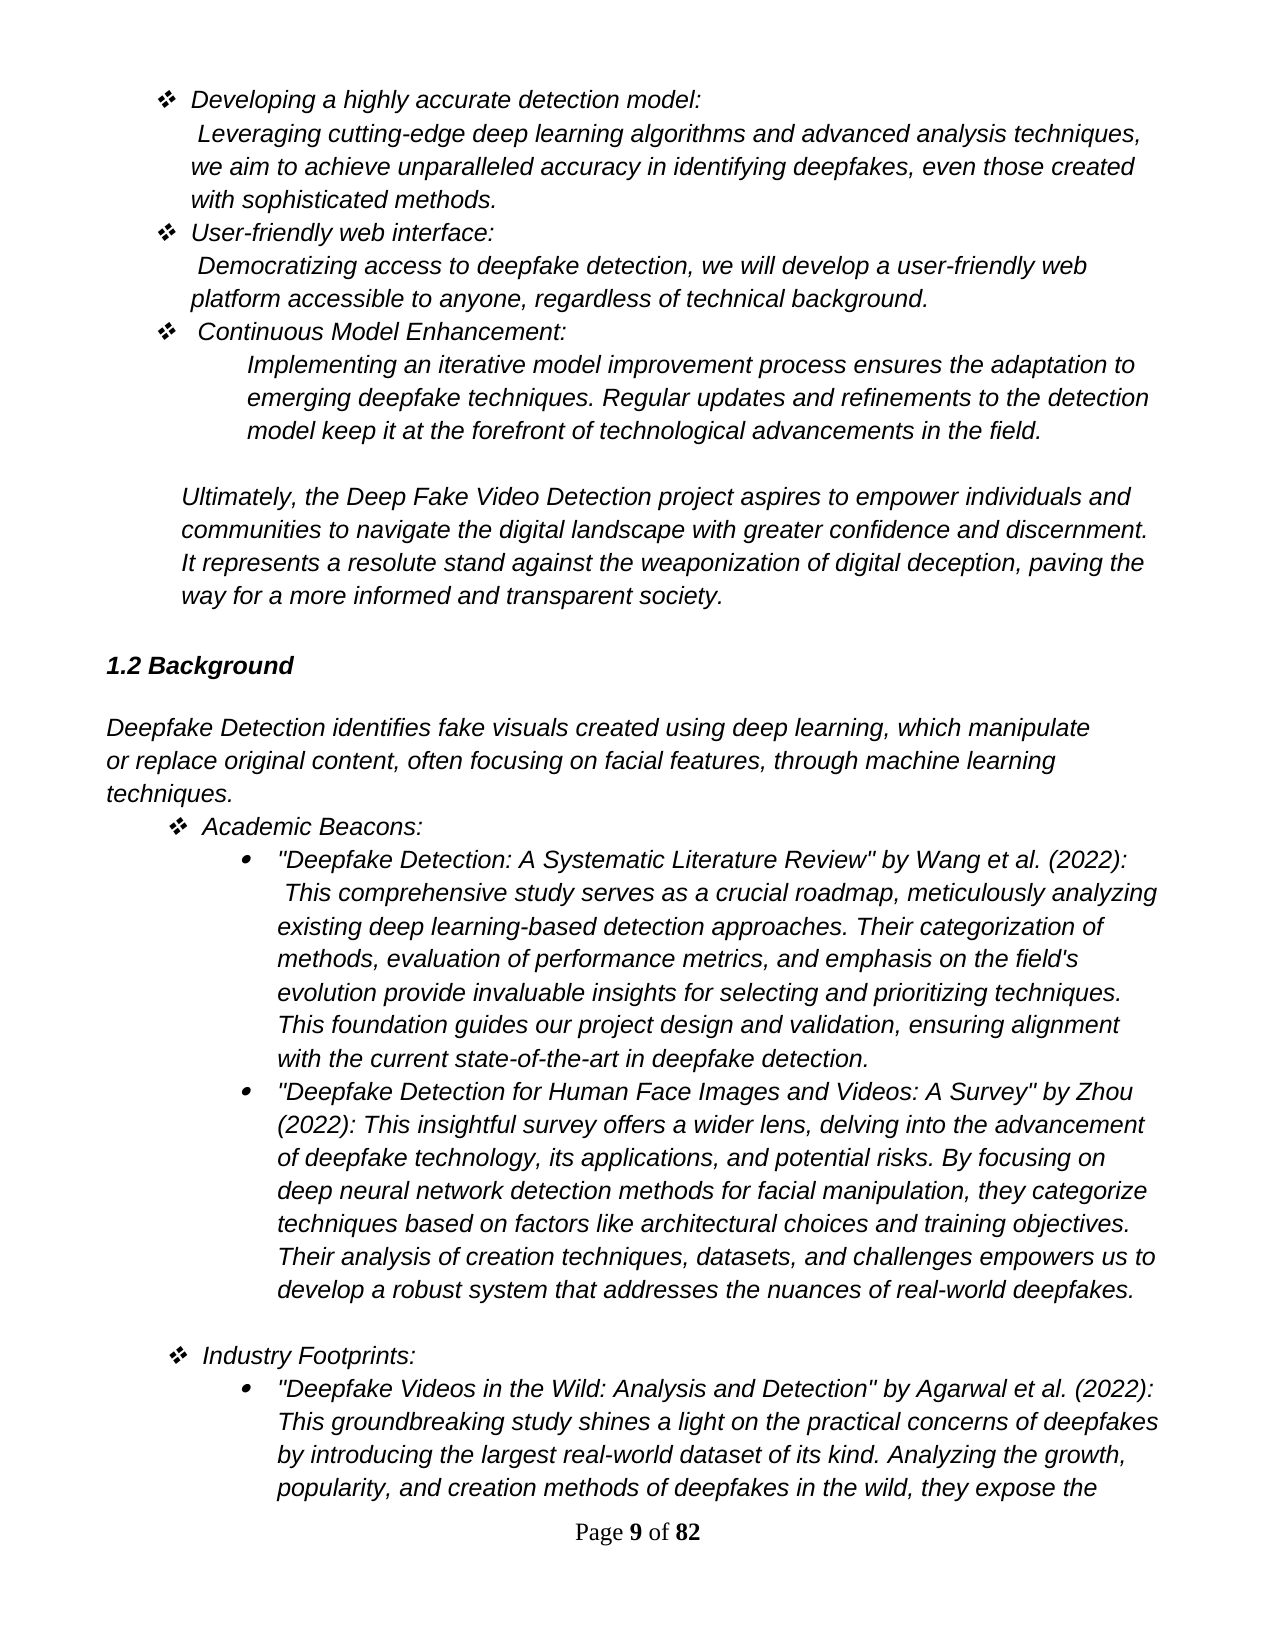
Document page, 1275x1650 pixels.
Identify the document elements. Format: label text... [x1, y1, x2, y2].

list "Deepfake Detection: A Systematic Literature Review" by Wang et al. (2022): This comprehensive study serves as a crucial roadmap, meticulously analyzing existing deep learning-based detection approaches. Their categorization of methods, evaluation of performance metrics, and emphasis on the field's evolution provide invaluable insights for selecting and prioritizing techniques. This foundation guides our project design and validation, ensuring alignment with the current state-of-the-art in deepfake detection. [239, 845, 1169, 1072]
list Industry Footprints: [164, 1341, 1169, 1370]
list Continuous Model Enhancement: [153, 317, 1169, 346]
list User-friendly web interface: Democratizing access to deepfake detection, we will develop a user-friendly web platform accessible to anyone, regardless of technical background. [153, 218, 1169, 312]
list Implementing an iterative model improvement process ensures the adaptation to emerging deepfake techniques. Regular updates and refinements to the detection model keep it at the forefront of technological advancements in the field. [247, 350, 1169, 445]
text Deepfake Detection identifies fake visuals created using deep learning, which manipulate or replace original content, often focusing on facial features, through machine learning techniques. [106, 680, 1109, 808]
list "Deepfake Detection for Human Face Images and Videos: A Survey" by Zhou (2022): This insightful survey offers a wider lens, delving into the advancement of deepfake technology, its applications, and potential risks. By focusing on deep neural network detection methods for facial manipulation, they categorize techniques based on factors like architectural choices and training objectives. Their analysis of creation techniques, datasets, and challenges empowers us to develop a robust system that addresses the nuances of real-world deepfakes. [239, 1077, 1169, 1337]
list Developing a highly accurate detection model: Leveraging cutting-edge deep learning algorithms and advanced analysis techniques, we aim to achieve unparalleled accuracy in identifying deepfakes, even those created with sophisticated methods. [153, 85, 1169, 213]
text Ultimately, the Deep Fake Video Detection project aspires to empower individuals and communities to navigate the digital landscape with greater confidence and discernment. It represents a resolute stand against the weaponization of digital deception, paving the way for a more informed and transparent society. [181, 482, 1169, 643]
list Academic Beacons: [164, 812, 1169, 841]
subtitle 1.2 Background [106, 651, 1169, 680]
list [239, 1374, 1169, 1502]
